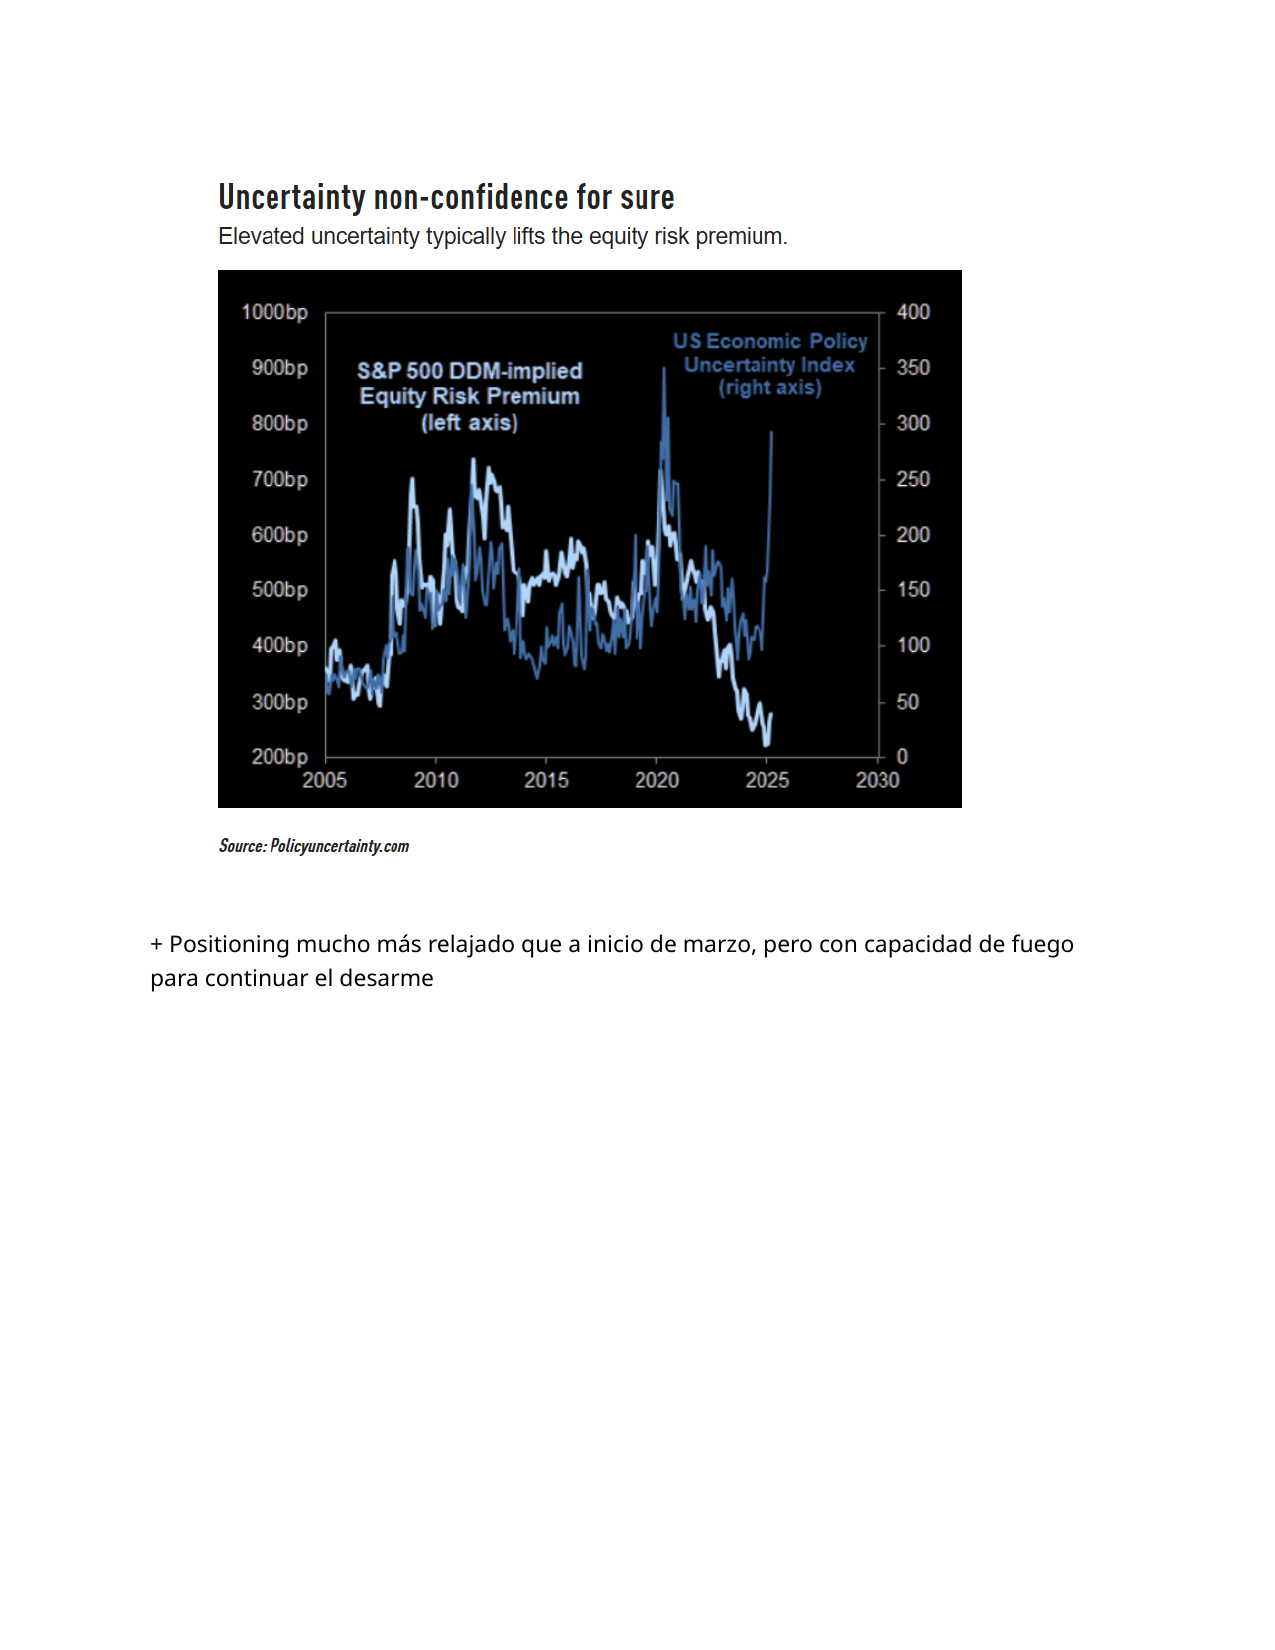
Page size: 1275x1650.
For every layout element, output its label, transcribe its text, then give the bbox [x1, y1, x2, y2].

picture [150, 150, 1125, 859]
text + Positioning mucho más relajado que a inicio de marzo, pero con capacidad de fuego para continuar el desarme [150, 928, 1125, 993]
